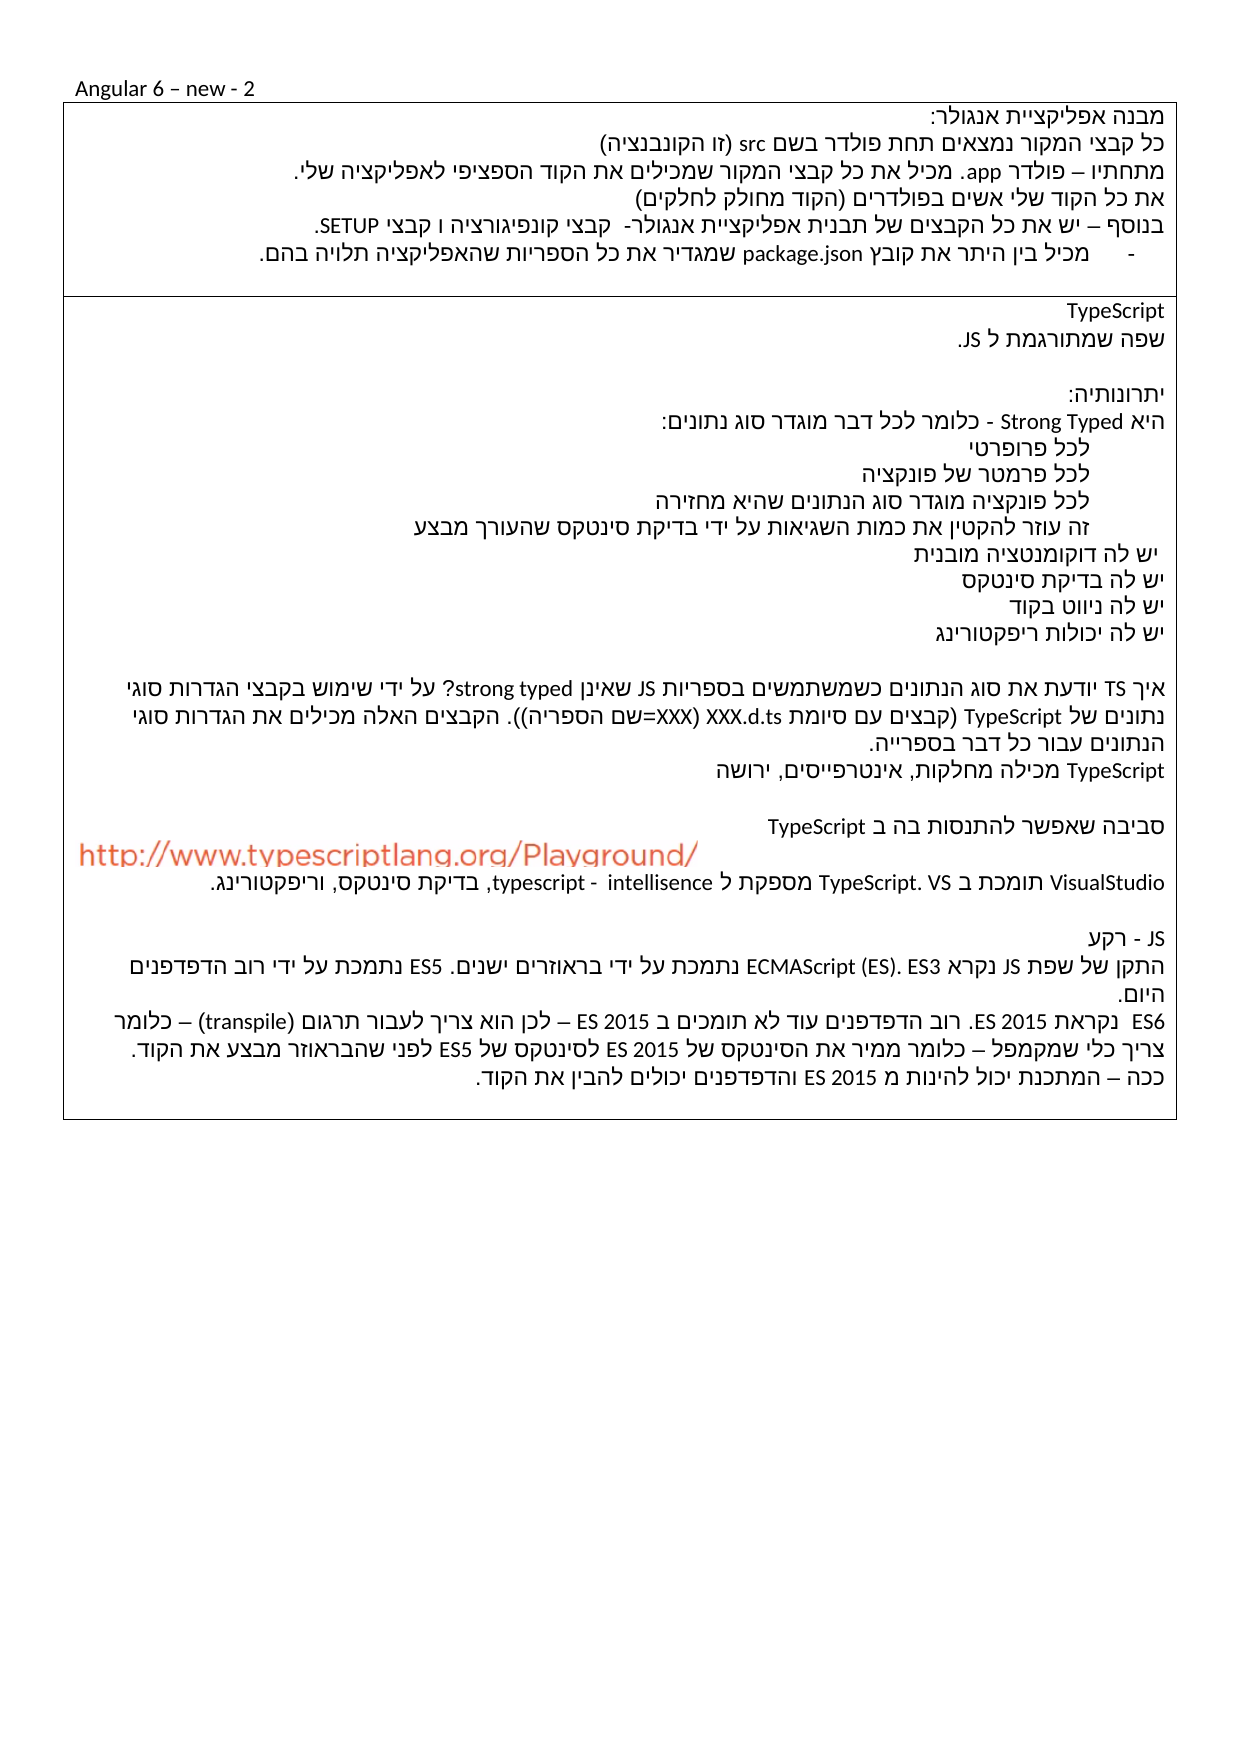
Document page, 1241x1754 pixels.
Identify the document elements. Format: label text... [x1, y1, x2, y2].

table_cell TypeScript שפה שמתורגמת ל JS. יתרונותיה: היא Strong Typed - כלומר לכל דבר מוגדר סוג נתונים: לכל פרופרטי לכל פרמטר של פונקציה לכל פונקציה מוגדר סוג הנתונים שהיא מחזירה זה עוזר להקטין את כמות השגיאות על ידי בדיקת סינטקס שהעורך מבצע יש לה דוקומנטציה מובנית יש לה בדיקת סינטקס יש לה ניווט בקוד יש לה יכולות ריפקטורינג איך TS יודעת את סוג הנתונים כשמשתמשים בספריות JS שאינן strong typed? על ידי שימוש בקבצי הגדרות סוגי נתונים של TypeScript (קבצים עם סיומת XXX.d.ts (XXX=שם הספריה)). הקבצים האלה מכילים את הגדרות סוגי הנתונים עבור כל דבר בספרייה. TypeScript מכילה מחלקות, אינטרפייסים, ירושה סביבה שאפשר להתנסות בה ב TypeScript VisualStudio תומכת ב TypeScript. VS מספקת ל typescript - intellisence, בדיקת סינטקס, וריפקטורינג. JS - רקע התקן של שפת JS נקרא ECMAScript (ES). ES3 נתמכת על ידי בראוזרים ישנים. ES5 נתמכת על ידי רוב הדפדפנים היום. ES6 נקראת ES 2015. רוב הדפדפנים עוד לא תומכים ב ES 2015 – לכן הוא צריך לעבור תרגום (transpile) – כלומר צריך כלי שמקמפל – כלומר ממיר את הסינטקס של ES 2015 לסינטקס של ES5 לפני שהבראוזר מבצע את הקוד. ככה – המתכנת יכול להינות מ ES 2015 והדפדפנים יכולים להבין את הקוד. [64, 297, 1176, 1119]
table_cell מבנה אפליקציית אנגולר: כל קבצי המקור נמצאים תחת פולדר בשם src (זו הקונבנציה) מתחתיו – פולדר app. מכיל את כל קבצי המקור שמכילים את הקוד הספציפי לאפליקציה שלי. את כל הקוד שלי אשים בפולדרים (הקוד מחולק לחלקים) בנוסף – יש את כל הקבצים של תבנית אפליקציית אנגולר- קבצי קונפיגורציה ו קבצי SETUP. מכיל בין היתר את קובץ package.json שמגדיר את כל הספריות שהאפליקציה תלויה בהם. [64, 103, 1176, 296]
picture [75, 840, 698, 867]
